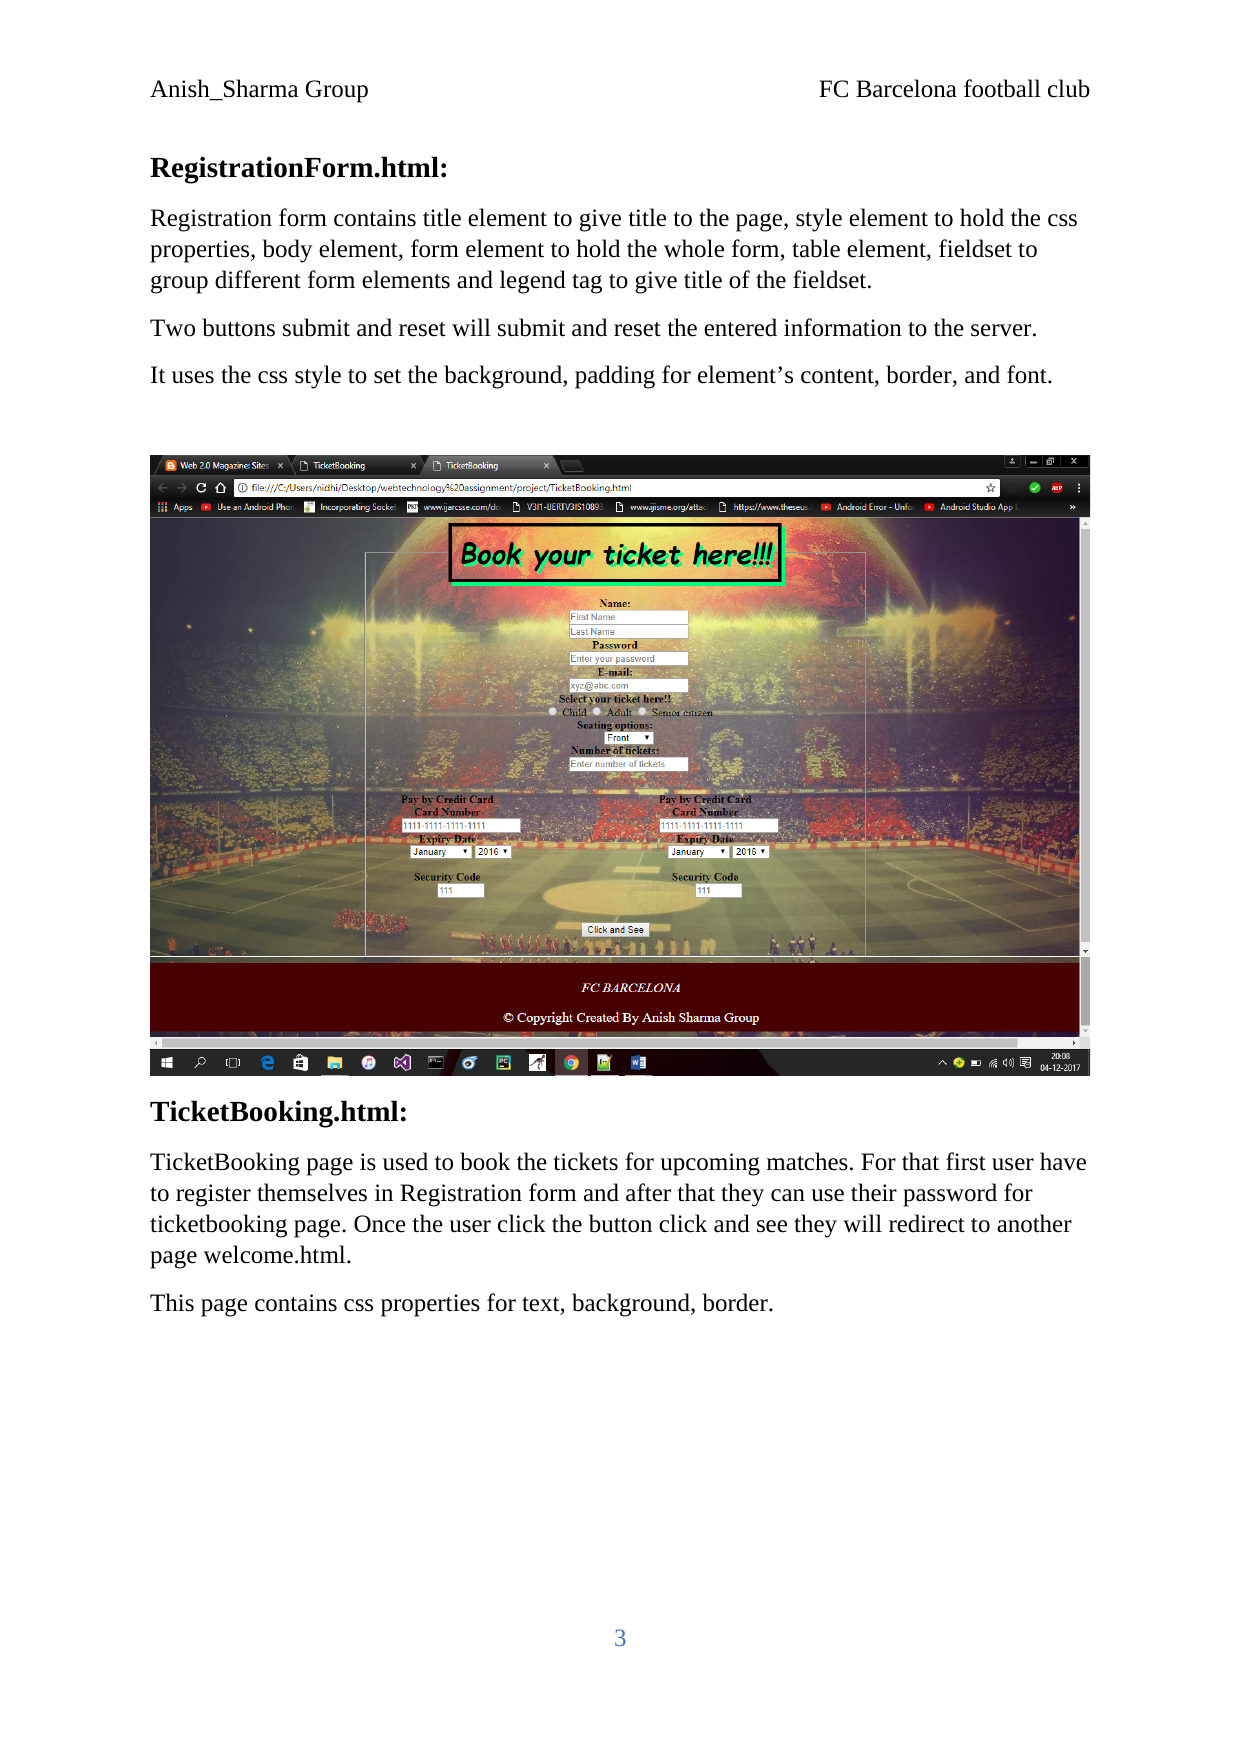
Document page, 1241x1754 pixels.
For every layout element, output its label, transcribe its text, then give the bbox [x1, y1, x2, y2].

picture [150, 957, 1091, 1076]
text Two buttons submit and reset will submit and reset the entered information to the server. [150, 313, 1090, 341]
text TicketBooking page is used to book the tickets for upcoming matches. For that first user have to register themselves in Registration form and after that they can use their password for ticketbooking page. Once the user click the button click and see they will redirect to another page welcome.html. [150, 1147, 1090, 1269]
text It uses the css style to set the background, padding for element’s content, border, and font. [150, 360, 1090, 389]
text Registration form contains title element to give title to the page, style element to hold the css properties, body element, form element to hold the whole form, table element, fieldset to group different form elements and legend tag to give title of the fieldset. [150, 203, 1090, 294]
text This page contains css properties for text, background, border. [150, 1288, 1090, 1317]
text RegistrationForm.html: [150, 150, 1090, 183]
picture [150, 455, 1091, 956]
text TicketBooking.html: [150, 1094, 1090, 1128]
